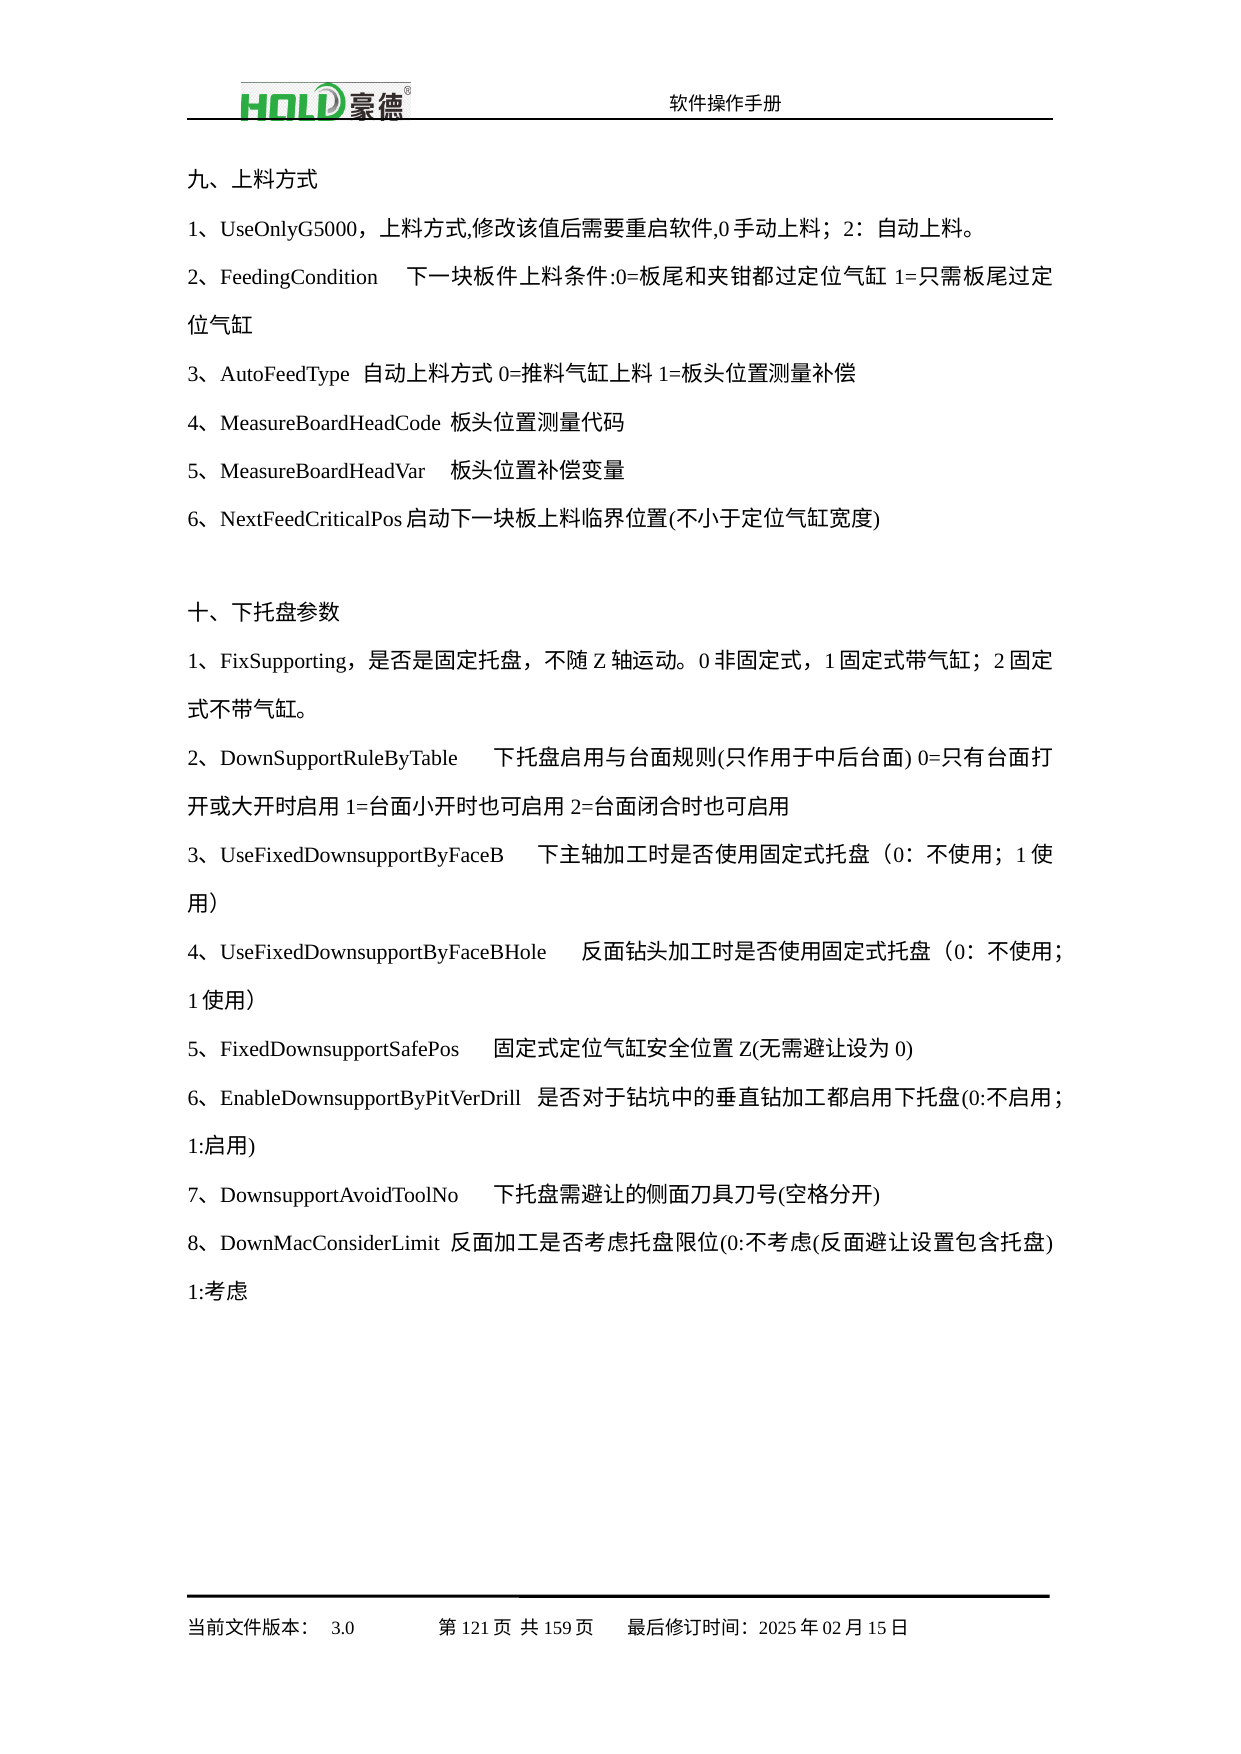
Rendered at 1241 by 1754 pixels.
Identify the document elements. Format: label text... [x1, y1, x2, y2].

list DownSupportRuleByTable 下托盘启用与台面规则(只作用于中后台面) 0=只有台面打开或大开时启用 1=台面小开时也可启用 2=台面闭合时也可启用 [187, 739, 1053, 821]
list UseFixedDownsupportByFaceB 下主轴加工时是否使用固定式托盘（0：不使用；1使用） [187, 837, 1053, 918]
list EnableDownsupportByPitVerDrill 是否对于钻坑中的垂直钻加工都启用下托盘(0:不启用；1:启用) [187, 1079, 1053, 1160]
list 十、下托盘参数 [187, 594, 1053, 627]
list MeasureBoardHeadVar 板头位置补偿变量 [187, 452, 1053, 485]
list FeedingCondition 下一块板件上料条件:0=板尾和夹钳都过定位气缸 1=只需板尾过定位气缸 [187, 259, 1053, 340]
list NextFeedCriticalPos 启动下一块板上料临界位置(不小于定位气缸宽度) [187, 501, 1053, 533]
list 九、上料方式 [187, 162, 1053, 194]
list DownsupportAvoidToolNo 下托盘需避让的侧面刀具刀号(空格分开) [187, 1176, 1053, 1209]
list DownMacConsiderLimit 反面加工是否考虑托盘限位(0:不考虑(反面避让设置包含托盘) 1:考虑 [187, 1224, 1053, 1306]
list FixedDownsupportSafePos 固定式定位气缸安全位置Z(无需避让设为0) [187, 1031, 1053, 1063]
list FixSupporting，是否是固定托盘，不随Z轴运动。0非固定式，1固定式带气缸；2固定式不带气缸。 [187, 642, 1053, 724]
picture [240, 82, 411, 118]
list MeasureBoardHeadCode 板头位置测量代码 [187, 404, 1053, 437]
list AutoFeedType 自动上料方式 0=推料气缸上料 1=板头位置测量补偿 [187, 356, 1053, 388]
list UseOnlyG5000，上料方式,修改该值后需要重启软件,0手动上料；2：自动上料。 [187, 210, 1053, 243]
list UseFixedDownsupportByFaceBHole 反面钻头加工时是否使用固定式托盘（0：不使用；1使用） [187, 934, 1053, 1015]
